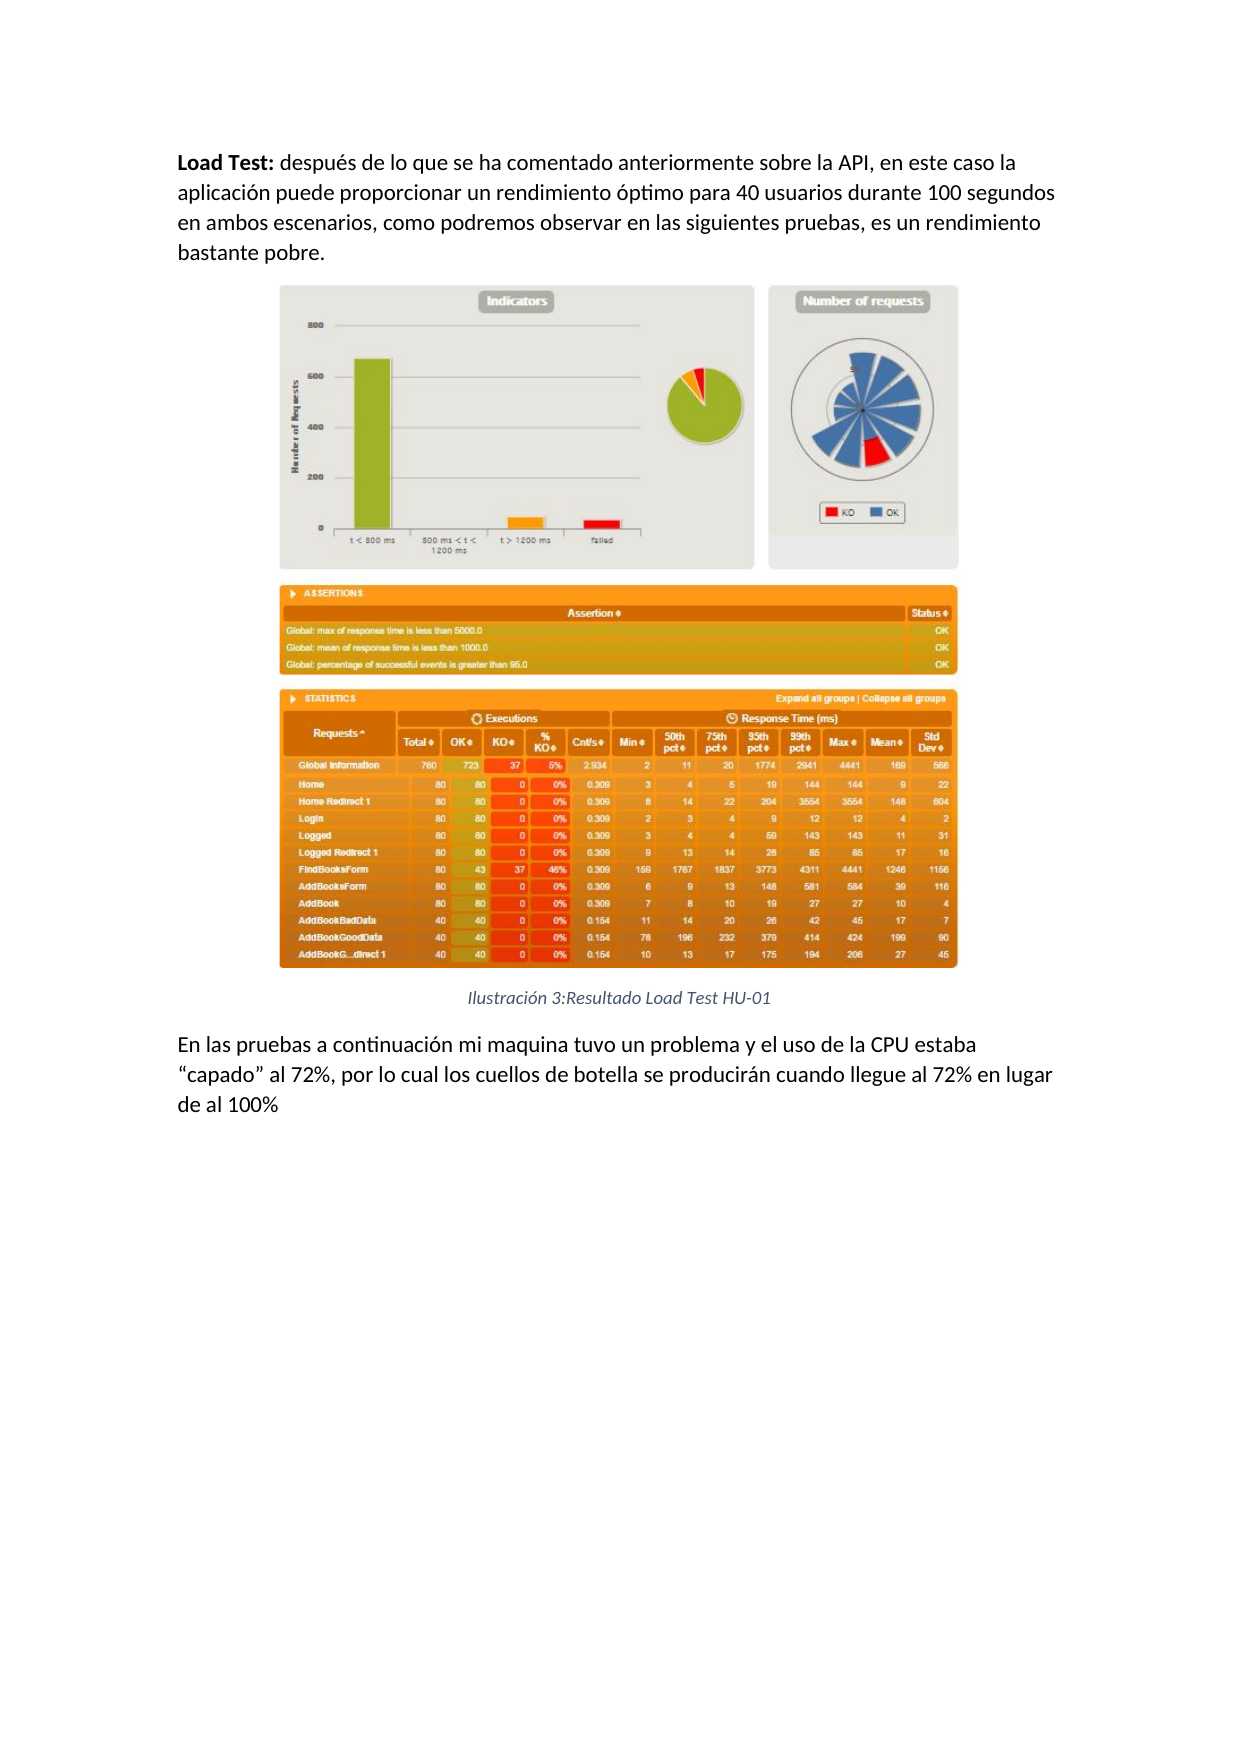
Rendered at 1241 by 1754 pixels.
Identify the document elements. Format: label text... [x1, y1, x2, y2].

picture [279, 285, 961, 968]
text Load Test: después de lo que se ha comentado anteriormente sobre la API, en este caso la aplicación puede proporcionar un rendimiento óptimo para 40 usuarios durante 100 segundos en ambos escenarios, como podremos observar en las siguientes pruebas, es un rendimiento bastante pobre. [177, 148, 1063, 266]
text En las pruebas a continuación mi maquina tuvo un problema y el uso de la CPU estaba “capado” al 72%, por lo cual los cuellos de botella se producirán cuando llegue al 72% en lugar de al 100% [177, 1030, 1063, 1118]
